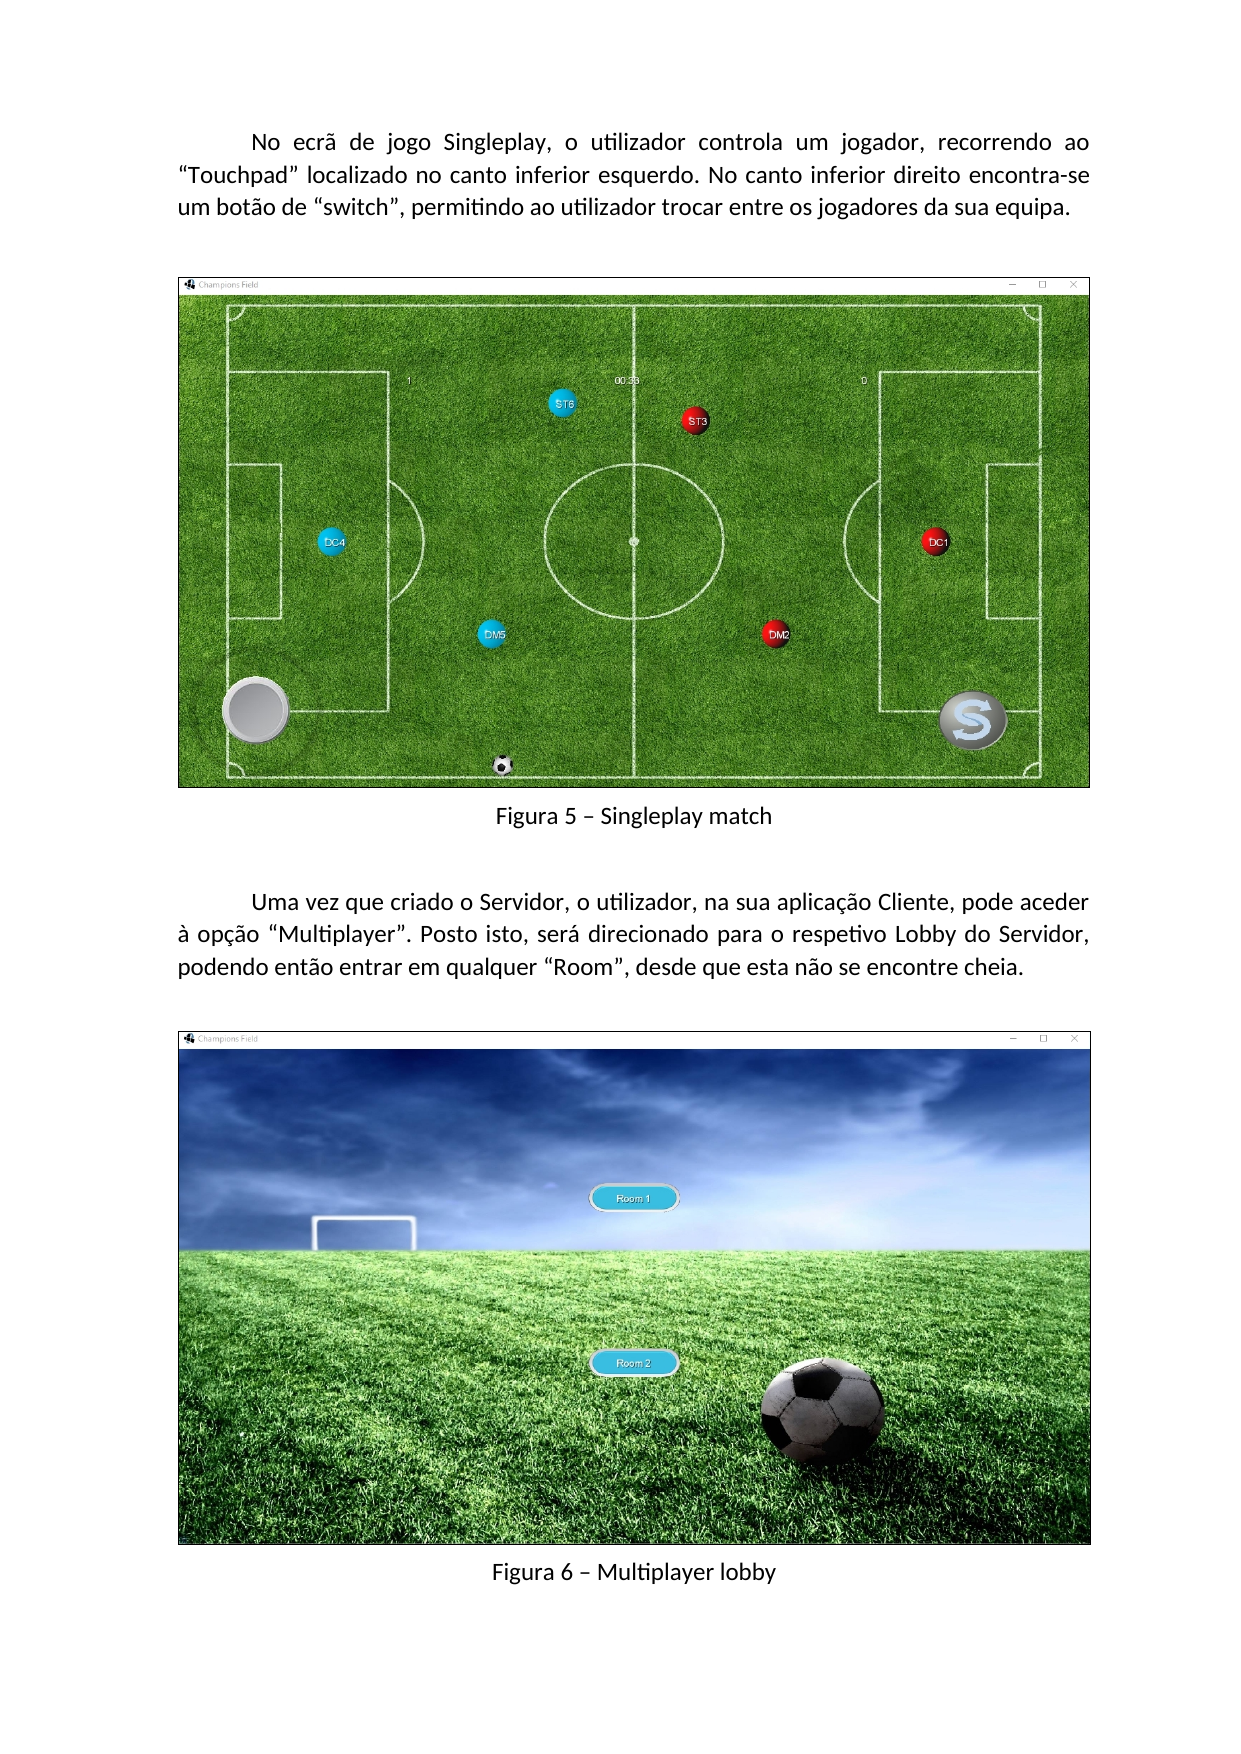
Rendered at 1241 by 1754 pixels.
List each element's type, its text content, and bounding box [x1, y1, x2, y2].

text Figura 5 – Singleplay match [177, 800, 1091, 831]
picture [179, 278, 1089, 787]
picture [179, 1032, 1090, 1544]
text Uma vez que criado o Servidor, o utilizador, na sua aplicação Cliente, pode aceder à opção “Multiplayer”. Posto isto, será direcionado para o respetivo Lobby do Servidor, podendo então entrar em qualquer “Room”, desde que esta não se encontre cheia. [177, 886, 1091, 981]
text No ecrã de jogo Singleplay, o utilizador controla um jogador, recorrendo ao “Touchpad” localizado no canto inferior esquerdo. No canto inferior direito encontra-se um botão de “switch”, permitindo ao utilizador trocar entre os jogadores da sua equipa. [177, 126, 1091, 222]
